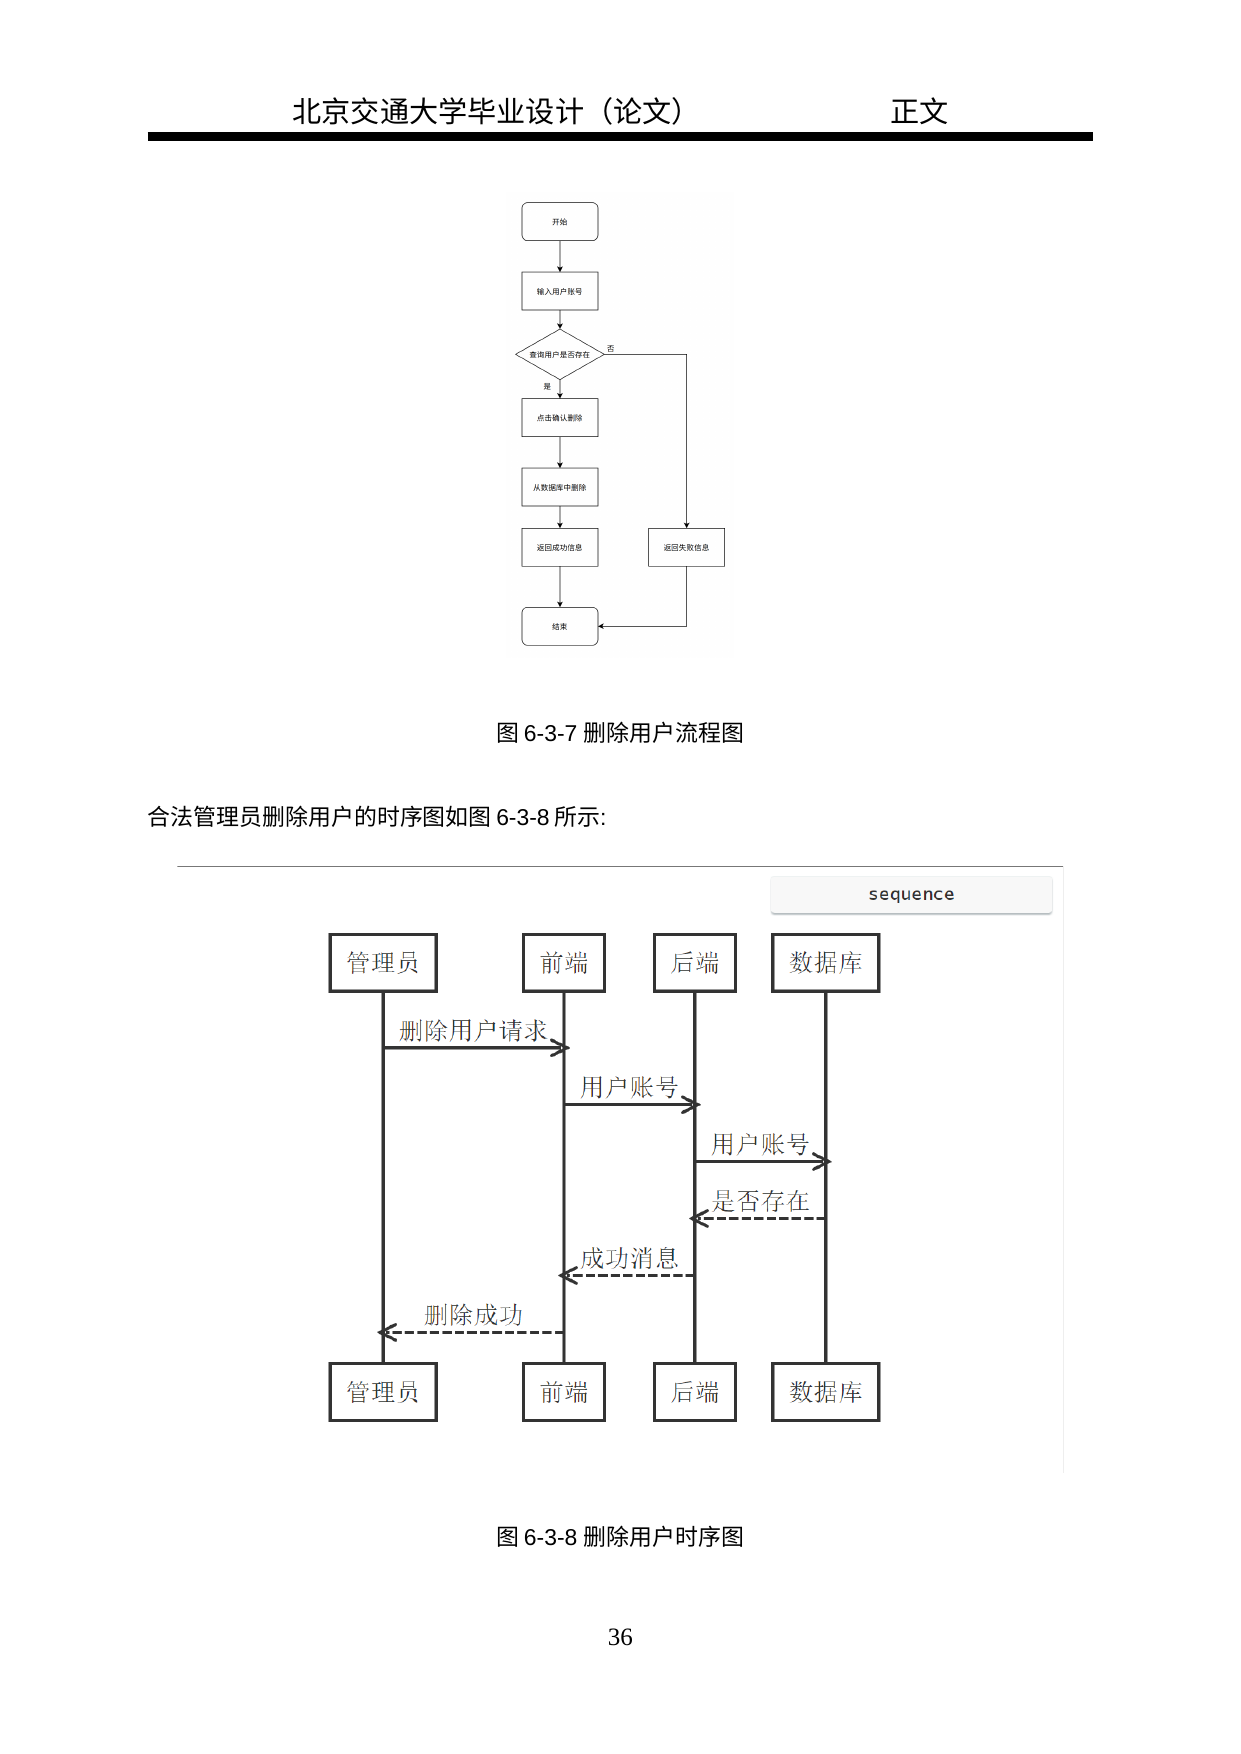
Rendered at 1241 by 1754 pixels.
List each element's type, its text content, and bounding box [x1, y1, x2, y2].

picture [505, 192, 735, 658]
picture [177, 866, 1064, 1473]
text 图6-3-8 删除用户时序图 [148, 1502, 1092, 1567]
text 图6-3-7 删除用户流程图 [148, 699, 1092, 764]
text 合法管理员删除用户的时序图如图6-3-8所示: [148, 783, 1092, 848]
